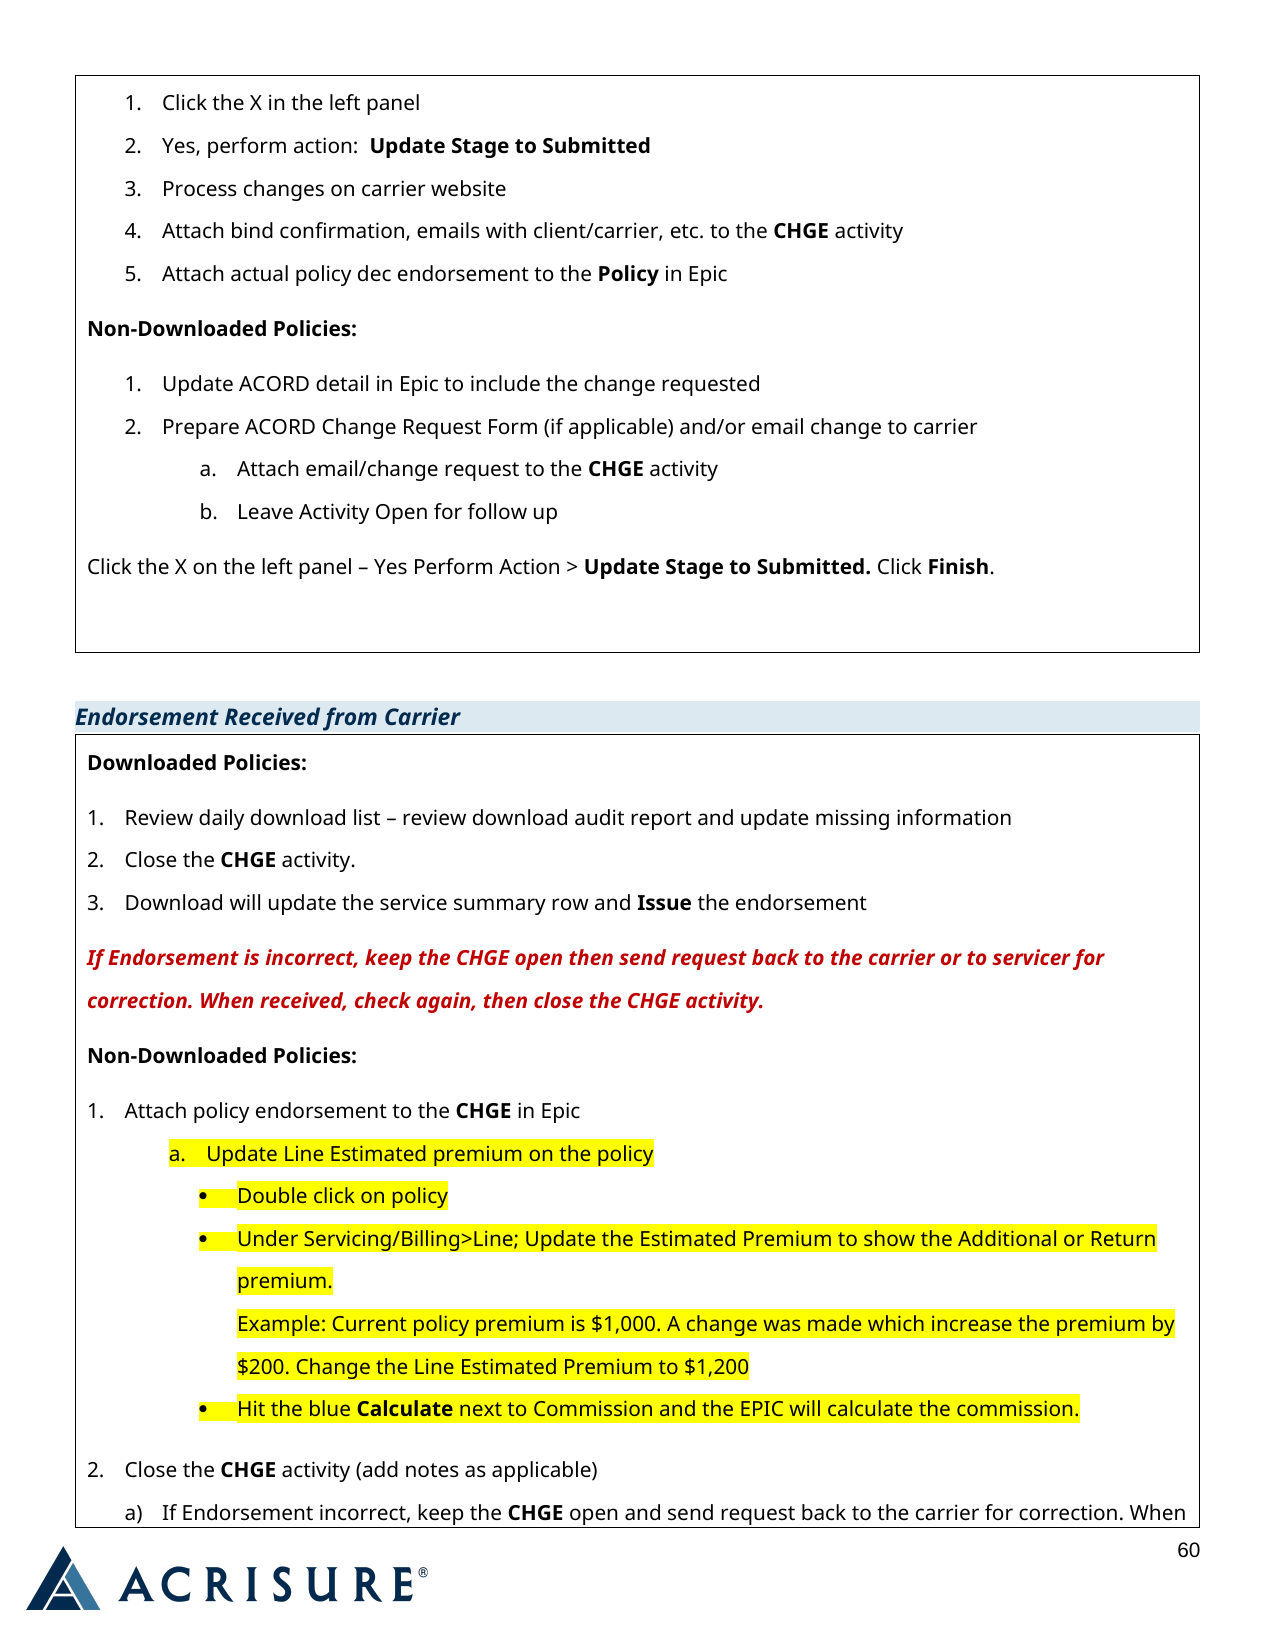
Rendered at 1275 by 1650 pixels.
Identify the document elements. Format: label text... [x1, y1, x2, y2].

picture [26, 1546, 428, 1610]
subtitle Endorsement Received from Carrier [75, 701, 1200, 732]
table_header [76, 76, 1199, 652]
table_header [76, 735, 1199, 1527]
